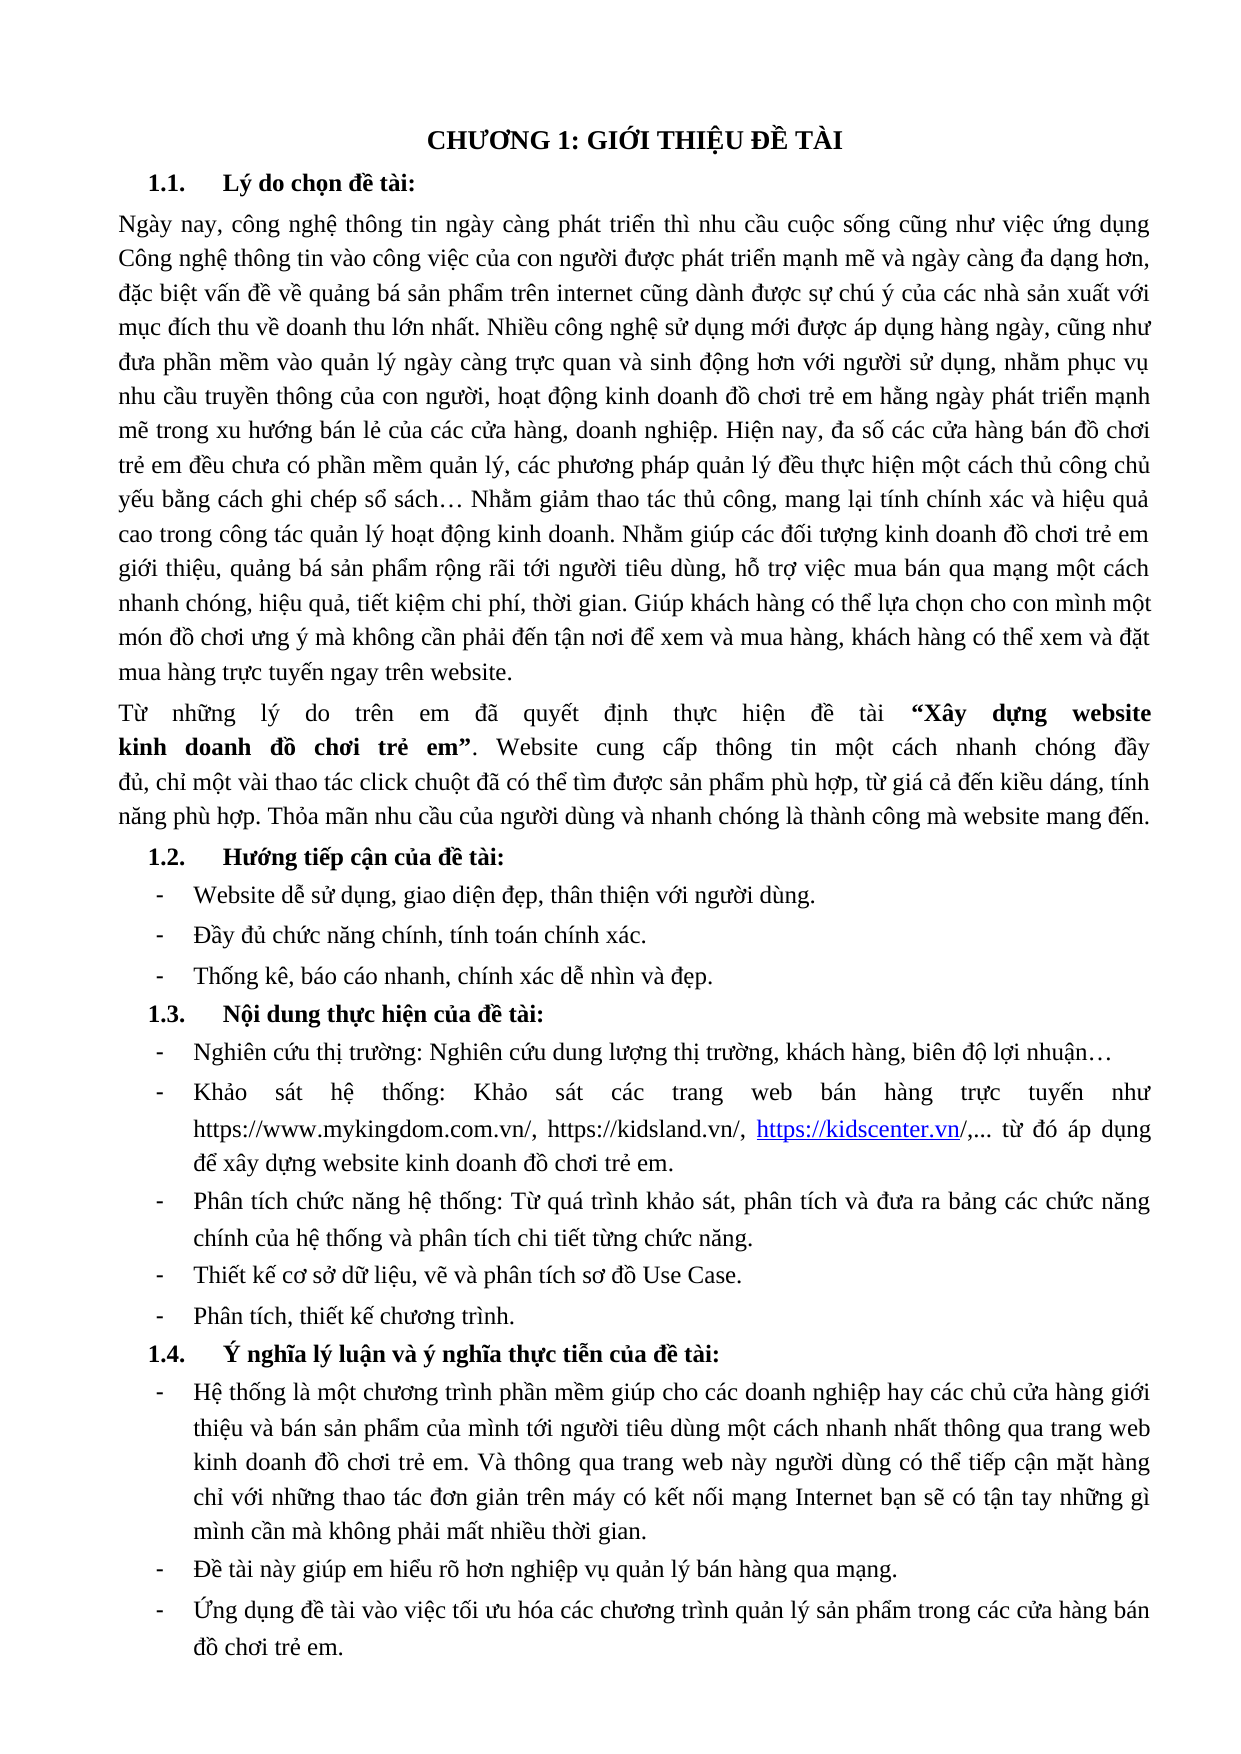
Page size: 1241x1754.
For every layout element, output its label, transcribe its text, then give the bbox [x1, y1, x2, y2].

list Nội dung thực hiện của đề tài: [148, 999, 1152, 1027]
list Thống kê, báo cáo nhanh, chính xác dễ nhìn và đẹp. [156, 958, 1152, 992]
list Phân tích chức năng hệ thống: Từ quá trình khảo sát, phân tích và đưa ra bảng các chức năng chính của hệ thống và phân tích chi tiết từng chức năng. [156, 1183, 1152, 1251]
list Đầy đủ chức năng chính, tính toán chính xác. [156, 917, 1152, 951]
list Khảo sát hệ thống: Khảo sát các trang web bán hàng trực tuyến như https://www.mykingdom.com.vn/, https://kidsland.vn/, https://kidscenter.vn/,... từ đó áp dụng để xây dựng website kinh doanh đồ chơi trẻ em. [156, 1074, 1152, 1177]
text Từ những lý do trên em đã quyết định thực hiện đề tài “Xây dựng website kinh doanh đồ chơi trẻ em”. Website cung cấp thông tin một cách nhanh chóng đầy đủ, chỉ một vài thao tác click chuột đã có thể tìm được sản phẩm phù hợp, từ giá cả đến kiều dáng, tính năng phù hợp. Thỏa mãn nhu cầu của người dùng và nhanh chóng là thành công mà website mang đến. [118, 698, 1152, 830]
list Lý do chọn đề tài: [148, 168, 1152, 197]
list Đề tài này giúp em hiểu rõ hơn nghiệp vụ quản lý bán hàng qua mạng. [156, 1551, 1152, 1585]
list Ứng dụng đề tài vào việc tối ưu hóa các chương trình quản lý sản phẩm trong các cửa hàng bán đồ chơi trẻ em. [156, 1592, 1152, 1660]
list Hướng tiếp cận của đề tài: [148, 842, 1152, 871]
list Thiết kế cơ sở dữ liệu, vẽ và phân tích sơ đồ Use Case. [156, 1257, 1152, 1291]
list Website dễ sử dụng, giao diện đẹp, thân thiện với người dùng. [156, 876, 1152, 910]
list Ý nghĩa lý luận và ý nghĩa thực tiễn của đề tài: [148, 1339, 1152, 1367]
list Nghiên cứu thị trường: Nghiên cứu dung lượng thị trường, khách hàng, biên độ lợi nhuận… [156, 1033, 1152, 1067]
text CHƯƠNG 1: GIỚI THIỆU ĐỀ TÀI [118, 124, 1152, 156]
list Phân tích, thiết kế chương trình. [156, 1298, 1152, 1332]
text Ngày nay, công nghệ thông tin ngày càng phát triển thì nhu cầu cuộc sống cũng như việc ứng dụng Công nghệ thông tin vào công việc của con người được phát triển mạnh mẽ và ngày càng đa dạng hơn, đặc biệt vấn đề về quảng bá sản phẩm trên internet cũng dành được sự chú ý của các nhà sản xuất với mục đích thu về doanh thu lớn nhất. Nhiều công nghệ sử dụng mới được áp dụng hàng ngày, cũng như đưa phần mềm vào quản lý ngày càng trực quan và sinh động hơn với người sử dụng, nhằm phục vụ nhu cầu truyền thông của con người, hoạt động kinh doanh đồ chơi trẻ em hằng ngày phát triển mạnh mẽ trong xu hướng bán lẻ của các cửa hàng, doanh nghiệp. Hiện nay, đa số các cửa hàng bán đồ chơi trẻ em đều chưa có phần mềm quản lý, các phương pháp quản lý đều thực hiện một cách thủ công chủ yếu bằng cách ghi chép sổ sách… Nhằm giảm thao tác thủ công, mang lại tính chính xác và hiệu quả cao trong công tác quản lý hoạt động kinh doanh. Nhằm giúp các đối tượng kinh doanh đồ chơi trẻ em giới thiệu, quảng bá sản phẩm rộng rãi tới người tiêu dùng, hỗ trợ việc mua bán qua mạng một cách nhanh chóng, hiệu quả, tiết kiệm chi phí, thời gian. Giúp khách hàng có thể lựa chọn cho con mình một món đồ chơi ưng ý mà không cần phải đến tận nơi để xem và mua hàng, khách hàng có thể xem và đặt mua hàng trực tuyến ngay trên website. [118, 209, 1152, 686]
list Hệ thống là một chương trình phần mềm giúp cho các doanh nghiệp hay các chủ cửa hàng giới thiệu và bán sản phẩm của mình tới người tiêu dùng một cách nhanh nhất thông qua trang web kinh doanh đồ chơi trẻ em. Và thông qua trang web này người dùng có thể tiếp cận mặt hàng chỉ với những thao tác đơn giản trên máy có kết nối mạng Internet bạn sẽ có tận tay những gì mình cần mà không phải mất nhiều thời gian. [156, 1373, 1152, 1545]
